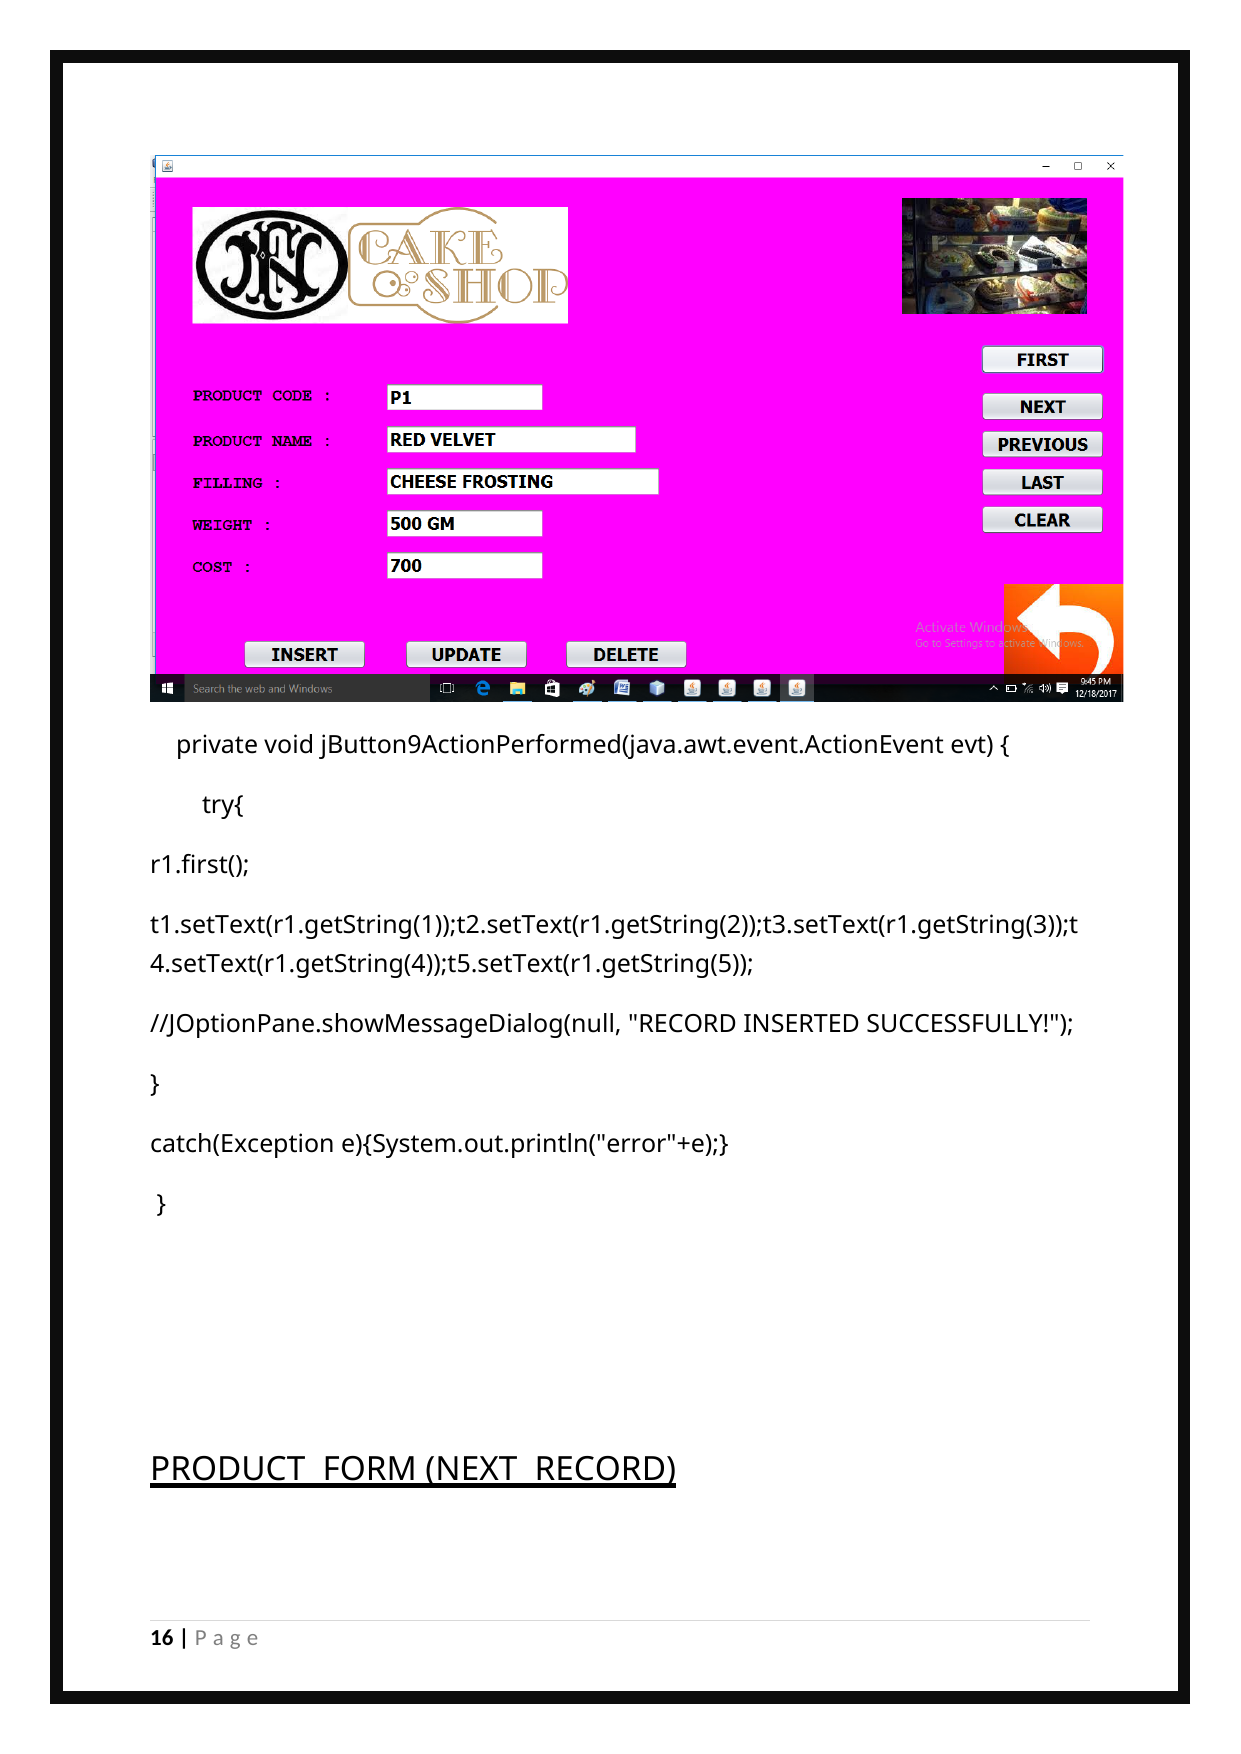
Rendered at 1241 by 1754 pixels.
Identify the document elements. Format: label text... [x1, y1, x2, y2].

text PRODUCT FORM (NEXT RECORD) [150, 1445, 1090, 1491]
text r1.first(); [150, 847, 1090, 881]
text private void jButton9ActionPerformed(java.awt.event.ActionEvent evt) { [150, 727, 1090, 761]
text } [150, 1066, 1090, 1100]
text try{ [150, 787, 1090, 821]
text t1.setText(r1.getString(1));t2.setText(r1.getString(2));t3.setText(r1.getString(3));t4.setText(r1.getString(4));t5.setText(r1.getString(5)); [150, 907, 1090, 980]
text } [150, 1186, 1090, 1220]
text catch(Exception e){System.out.println("error"+e);} [150, 1126, 1090, 1160]
text //JOptionPane.showMessageDialog(null, "RECORD INSERTED SUCCESSFULLY!"); [150, 1006, 1090, 1040]
picture [150, 155, 1124, 702]
